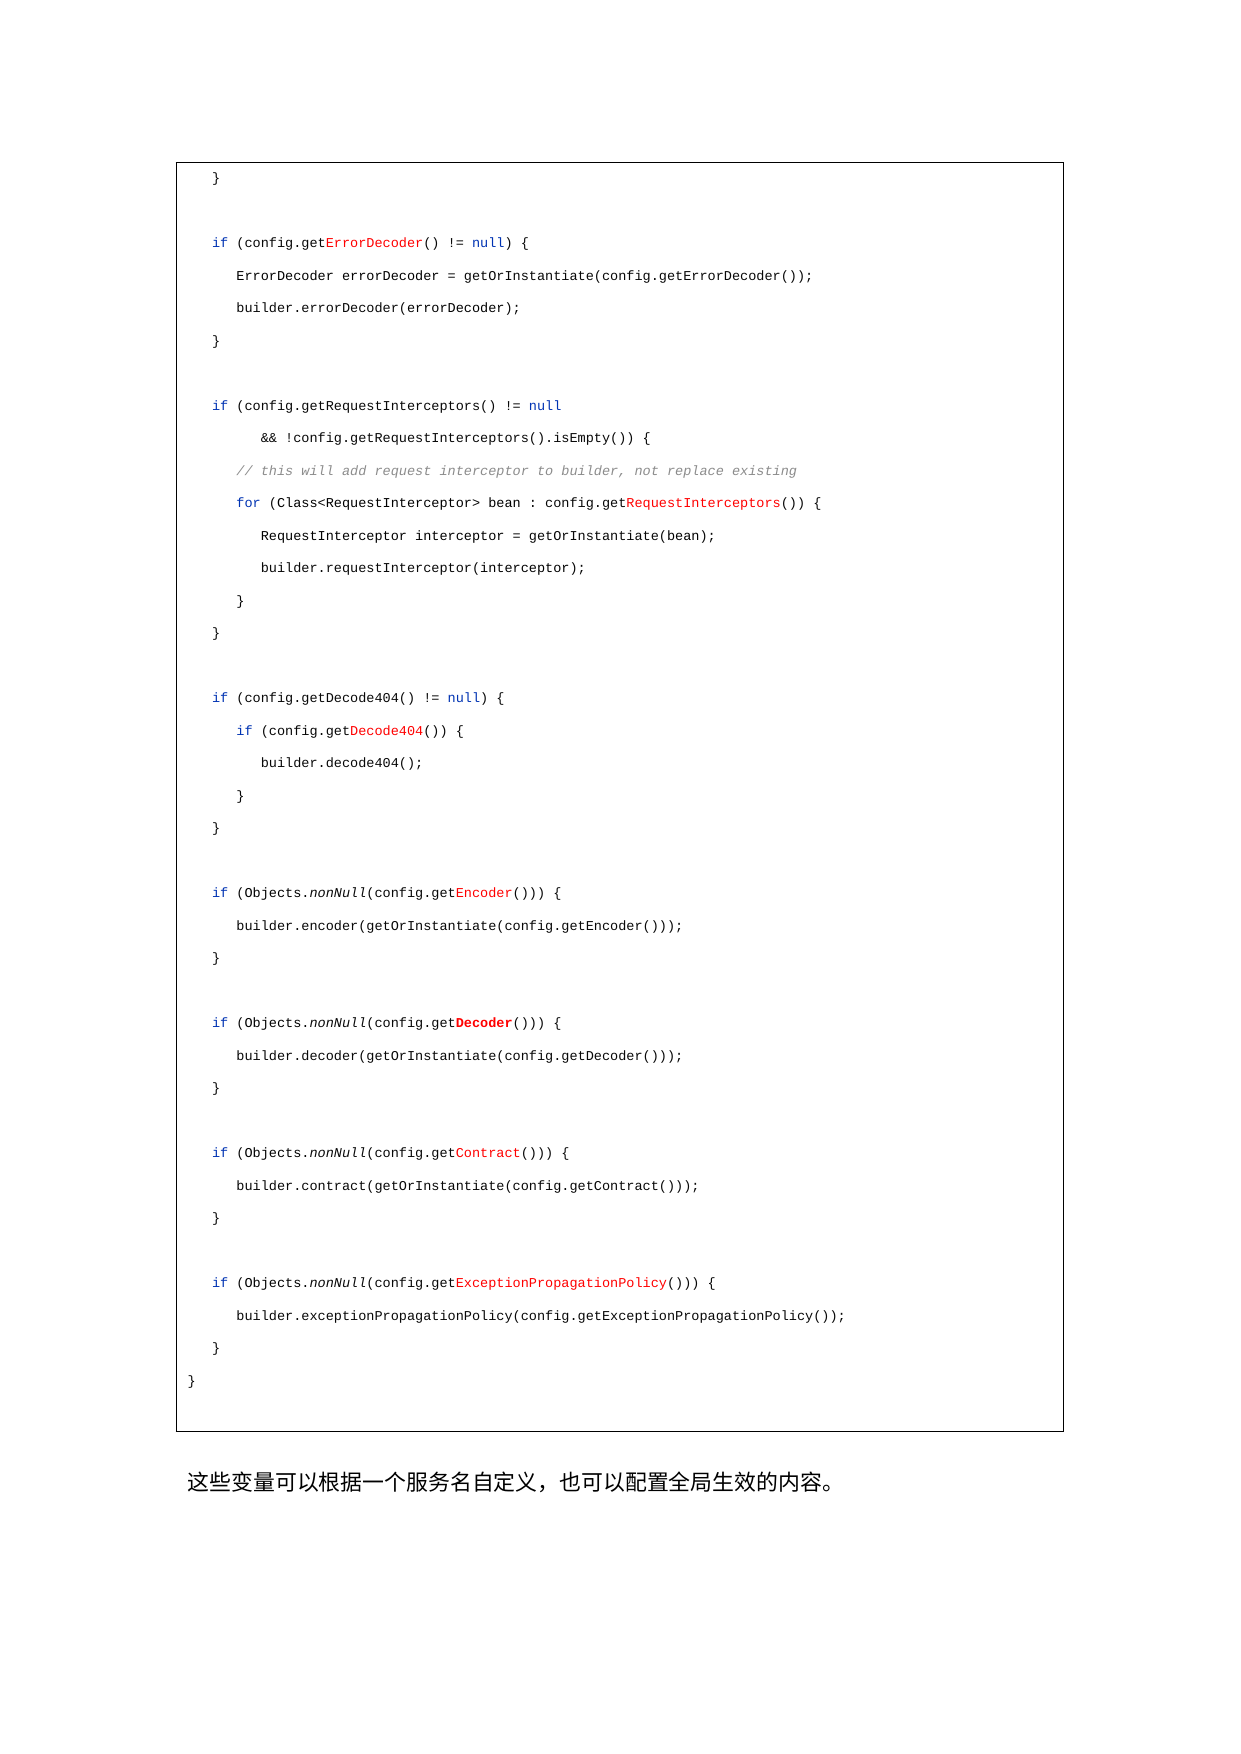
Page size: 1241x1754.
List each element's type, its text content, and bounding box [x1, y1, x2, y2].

text 这些变量可以根据一个服务名自定义，也可以配置全局生效的内容。 [187, 1464, 1053, 1497]
